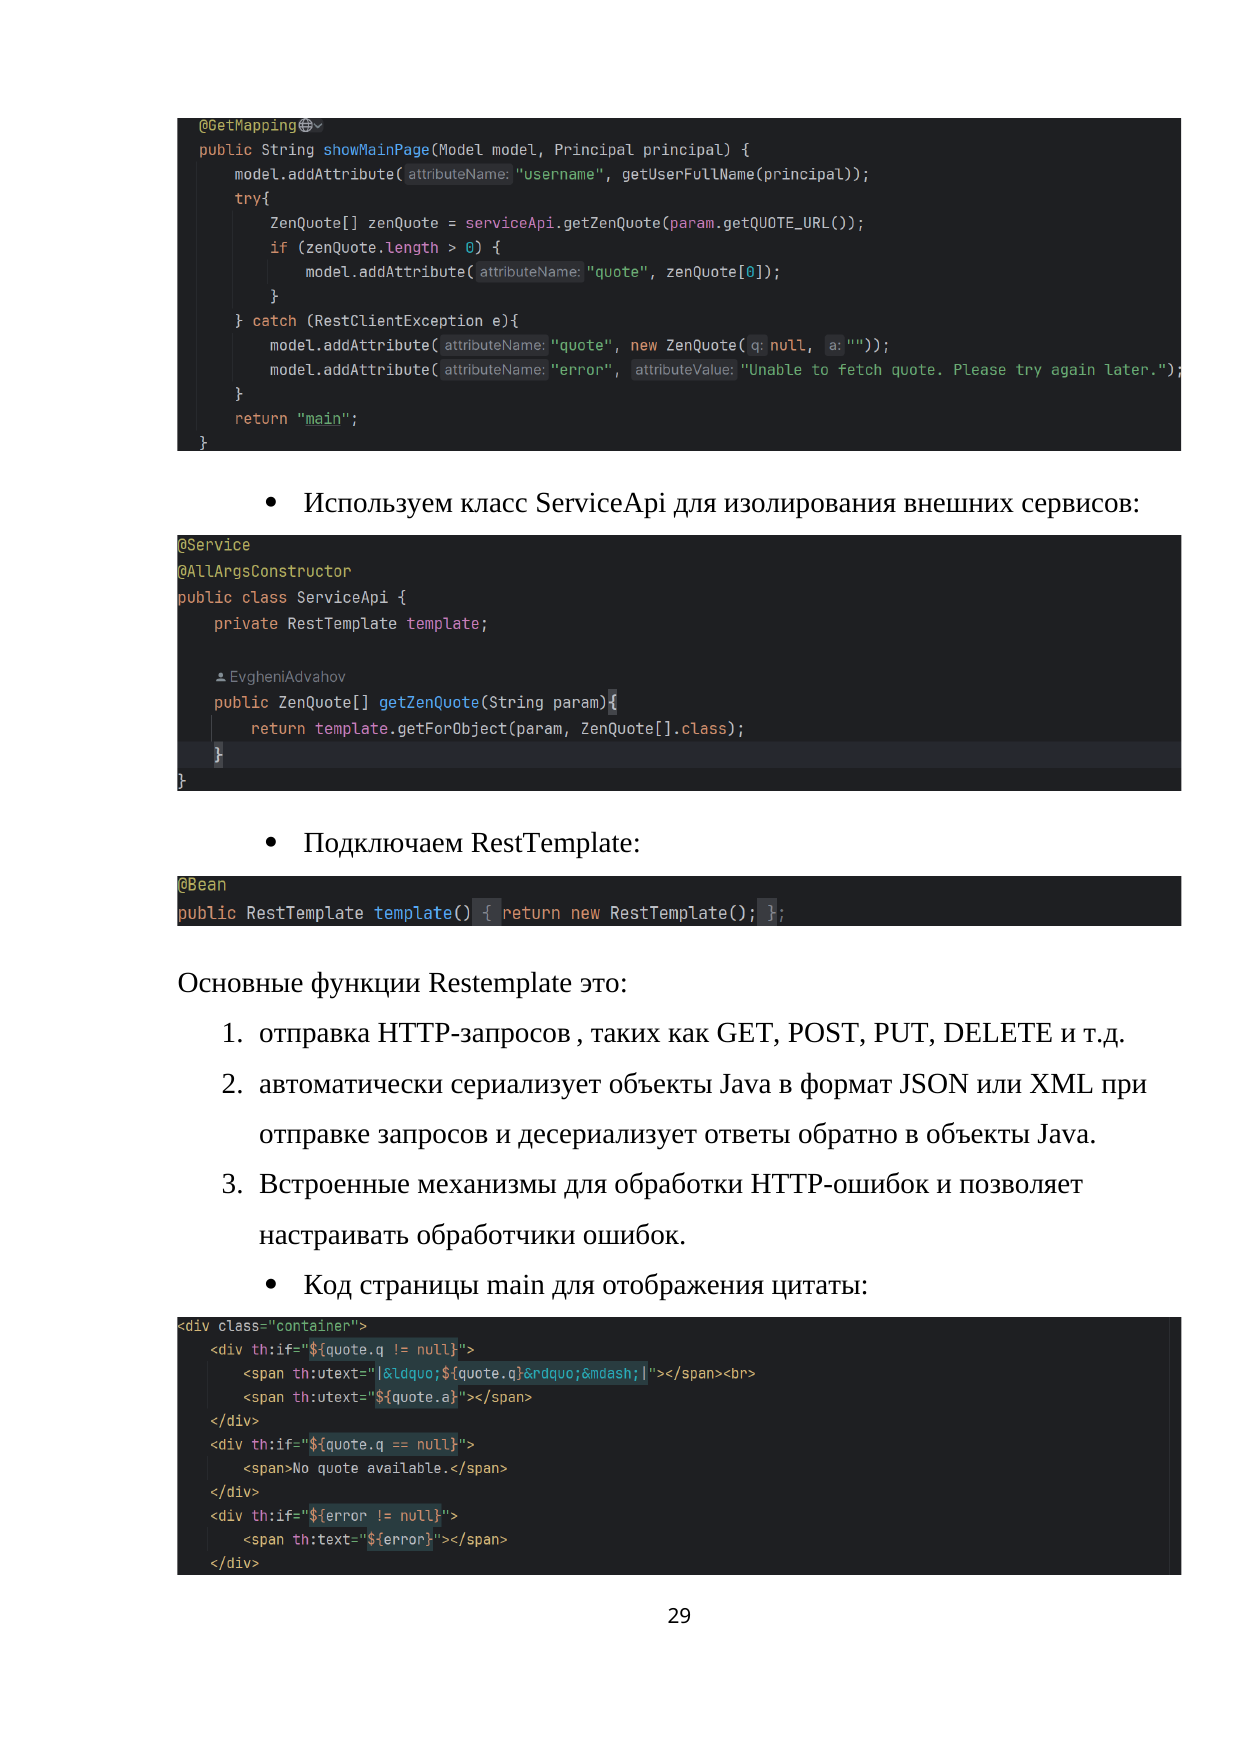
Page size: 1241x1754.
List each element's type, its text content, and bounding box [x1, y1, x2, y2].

list автоматически сериализует объекты Java в формат JSON или XML при отправке запросов и десериализует ответы обратно в объекты Java. [221, 1066, 1181, 1150]
text Основные функции Restemplate это: [177, 965, 1181, 999]
list Используем класс ServiceApi для изолирования внешних сервисов: [266, 485, 1181, 519]
picture [177, 1317, 1182, 1575]
list отправка HTTP-запросов , таких как GET, POST, PUT, DELETE и т.д. [221, 1016, 1181, 1049]
list Встроенные механизмы для обработки HTTP-ошибок и позволяет настраивать обработчики ошибок. [221, 1166, 1181, 1250]
picture [177, 118, 1182, 451]
list Подключаем RestTemplate: [266, 826, 1181, 859]
list Код страницы main для отображения цитаты: [266, 1267, 1181, 1301]
picture [177, 535, 1182, 791]
picture [177, 876, 1182, 926]
